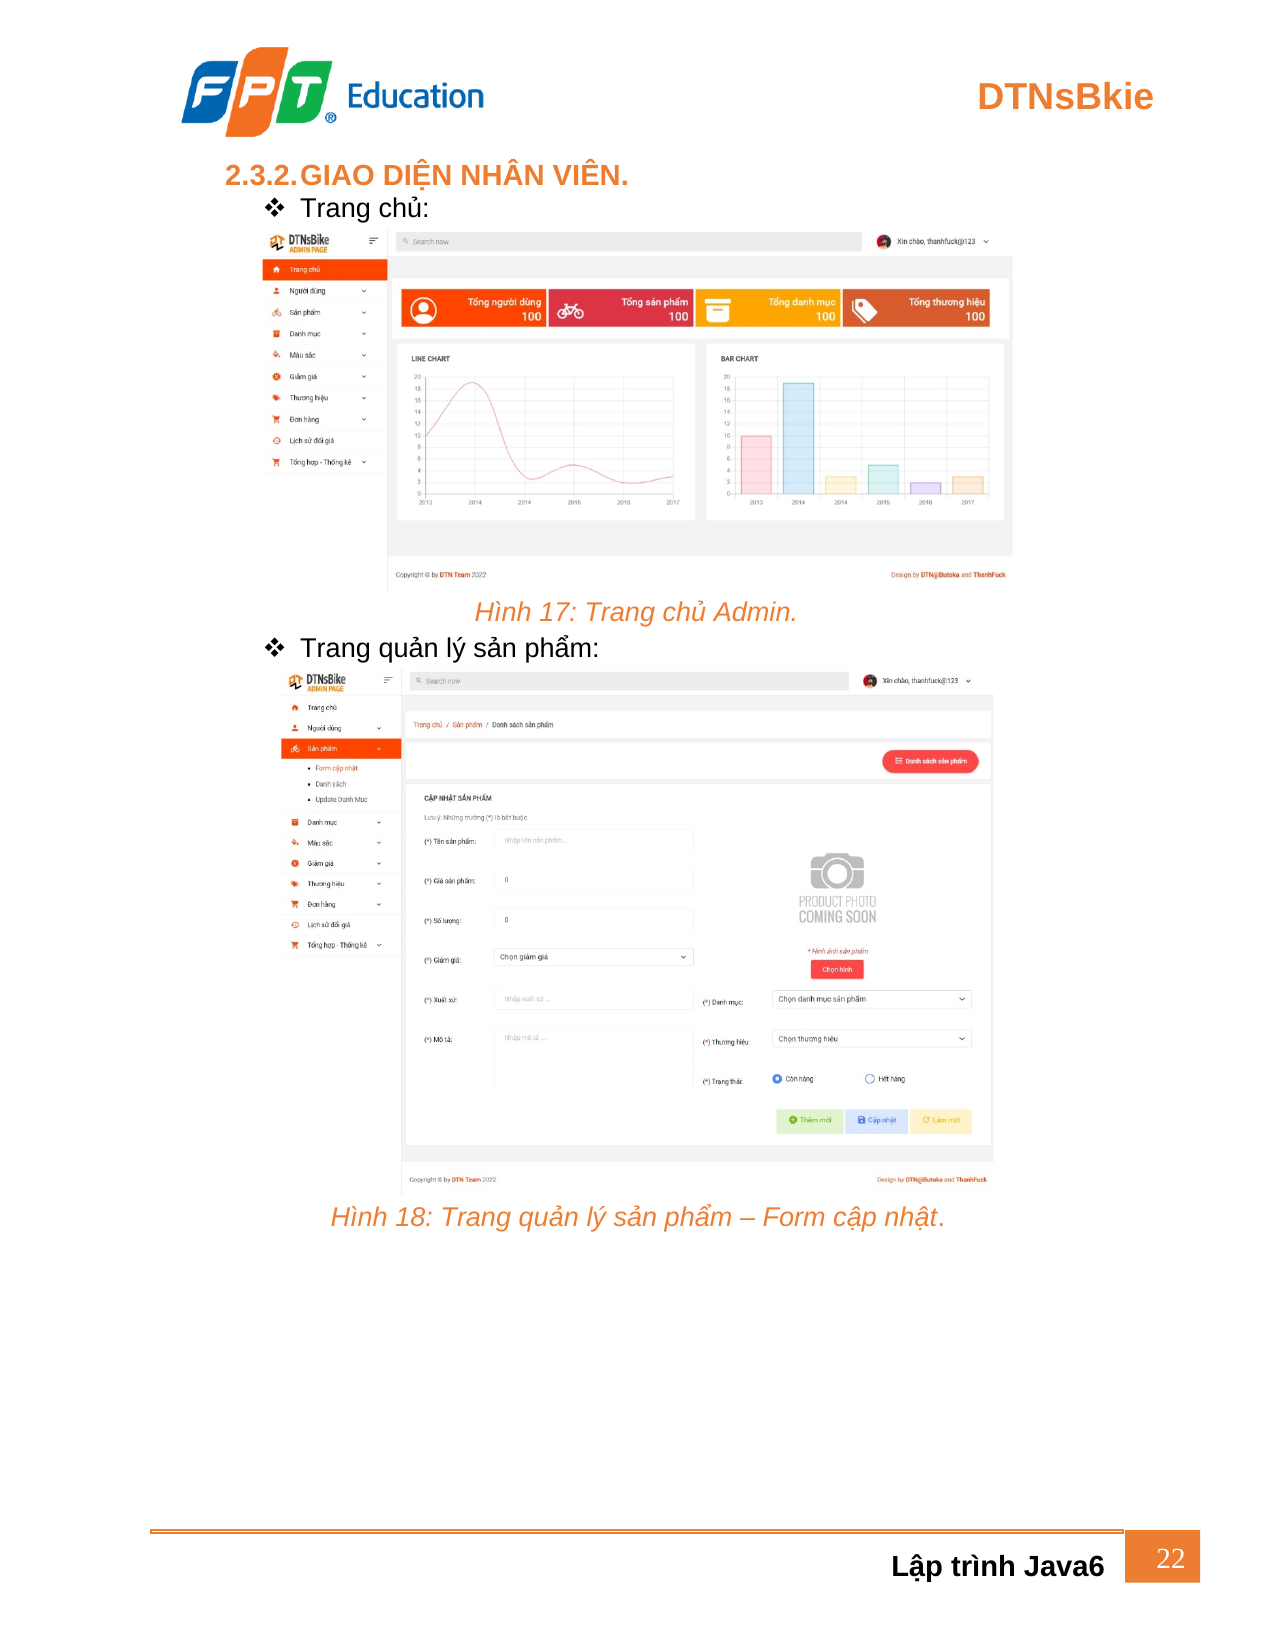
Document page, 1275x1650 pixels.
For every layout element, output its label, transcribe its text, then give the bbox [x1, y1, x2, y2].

list Hình 17: Trang chủ Admin. [150, 596, 1125, 627]
picture [262, 227, 1013, 592]
picture [281, 667, 994, 1197]
list Trang chủ: [262, 192, 1125, 223]
subtitle GIAO DIỆN NHÂN VIÊN. [225, 158, 1125, 192]
list Trang quản lý sản phẩm: [262, 632, 1125, 663]
picture [150, 29, 510, 151]
list Hình 18: Trang quản lý sản phẩm – Form cập nhật. [150, 1201, 1125, 1232]
